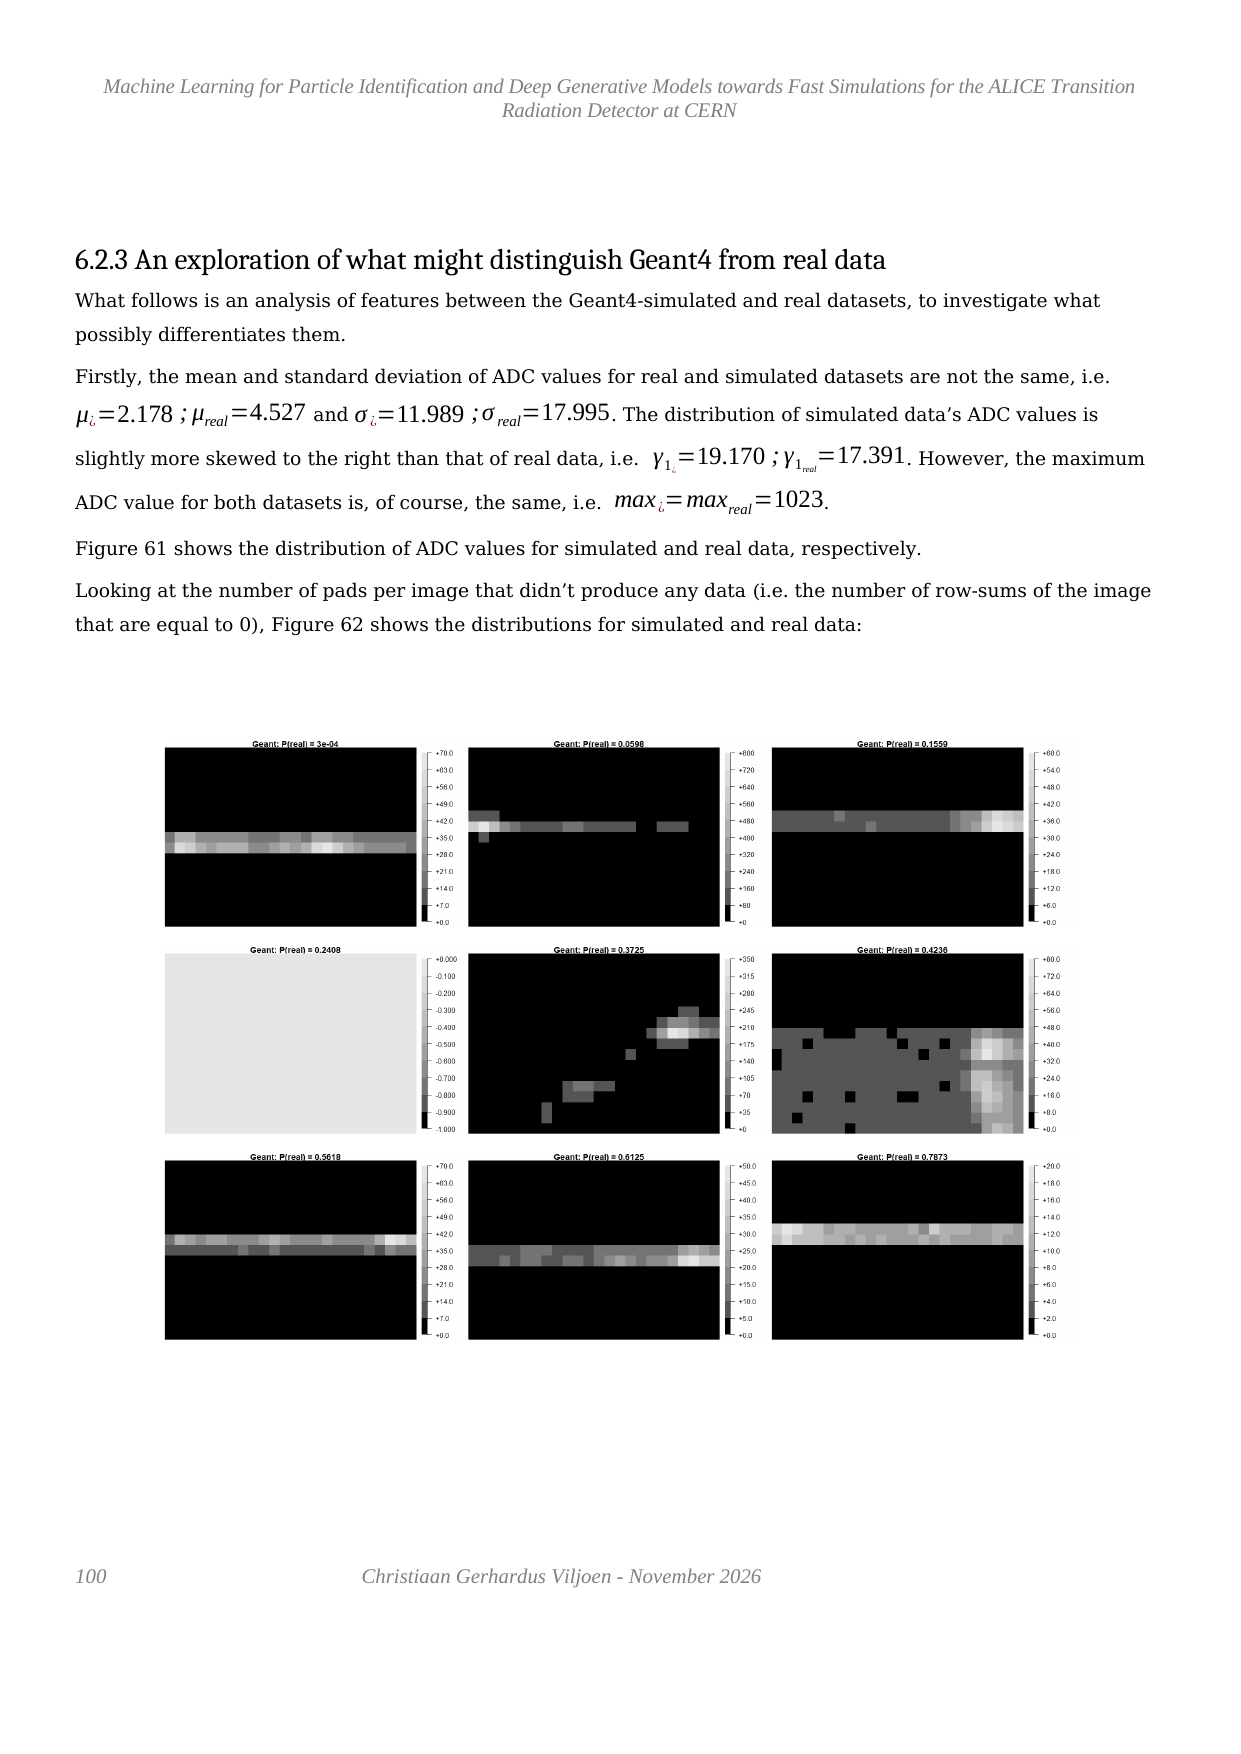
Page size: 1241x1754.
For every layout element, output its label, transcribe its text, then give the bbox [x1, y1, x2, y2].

picture [164, 1152, 1076, 1340]
text What follows is an analysis of features between the Geant4-simulated and real datasets, to investigate what possibly differentiates them. [75, 289, 1165, 345]
picture [164, 739, 1076, 927]
text Figure 61 shows the distribution of ADC values for simulated and real data, respectively. [75, 537, 1165, 559]
text Looking at the number of pads per image that didn’t produce any data (i.e. the number of row-sums of the image that are equal to 0), Figure 62 shows the distributions for simulated and real data: [75, 579, 1165, 635]
text Firstly, the mean and standard deviation of ADC values for real and simulated datasets are not the same, i.e. and . The distribution of simulated data’s ADC values is slightly more skewed to the right than that of real data, i.e. . However, the maximum ADC value for both datasets is, of course, the same, i.e. . [75, 365, 1165, 517]
picture [164, 946, 1076, 1134]
subtitle An exploration of what might distinguish Geant4 from real data [75, 243, 1165, 277]
